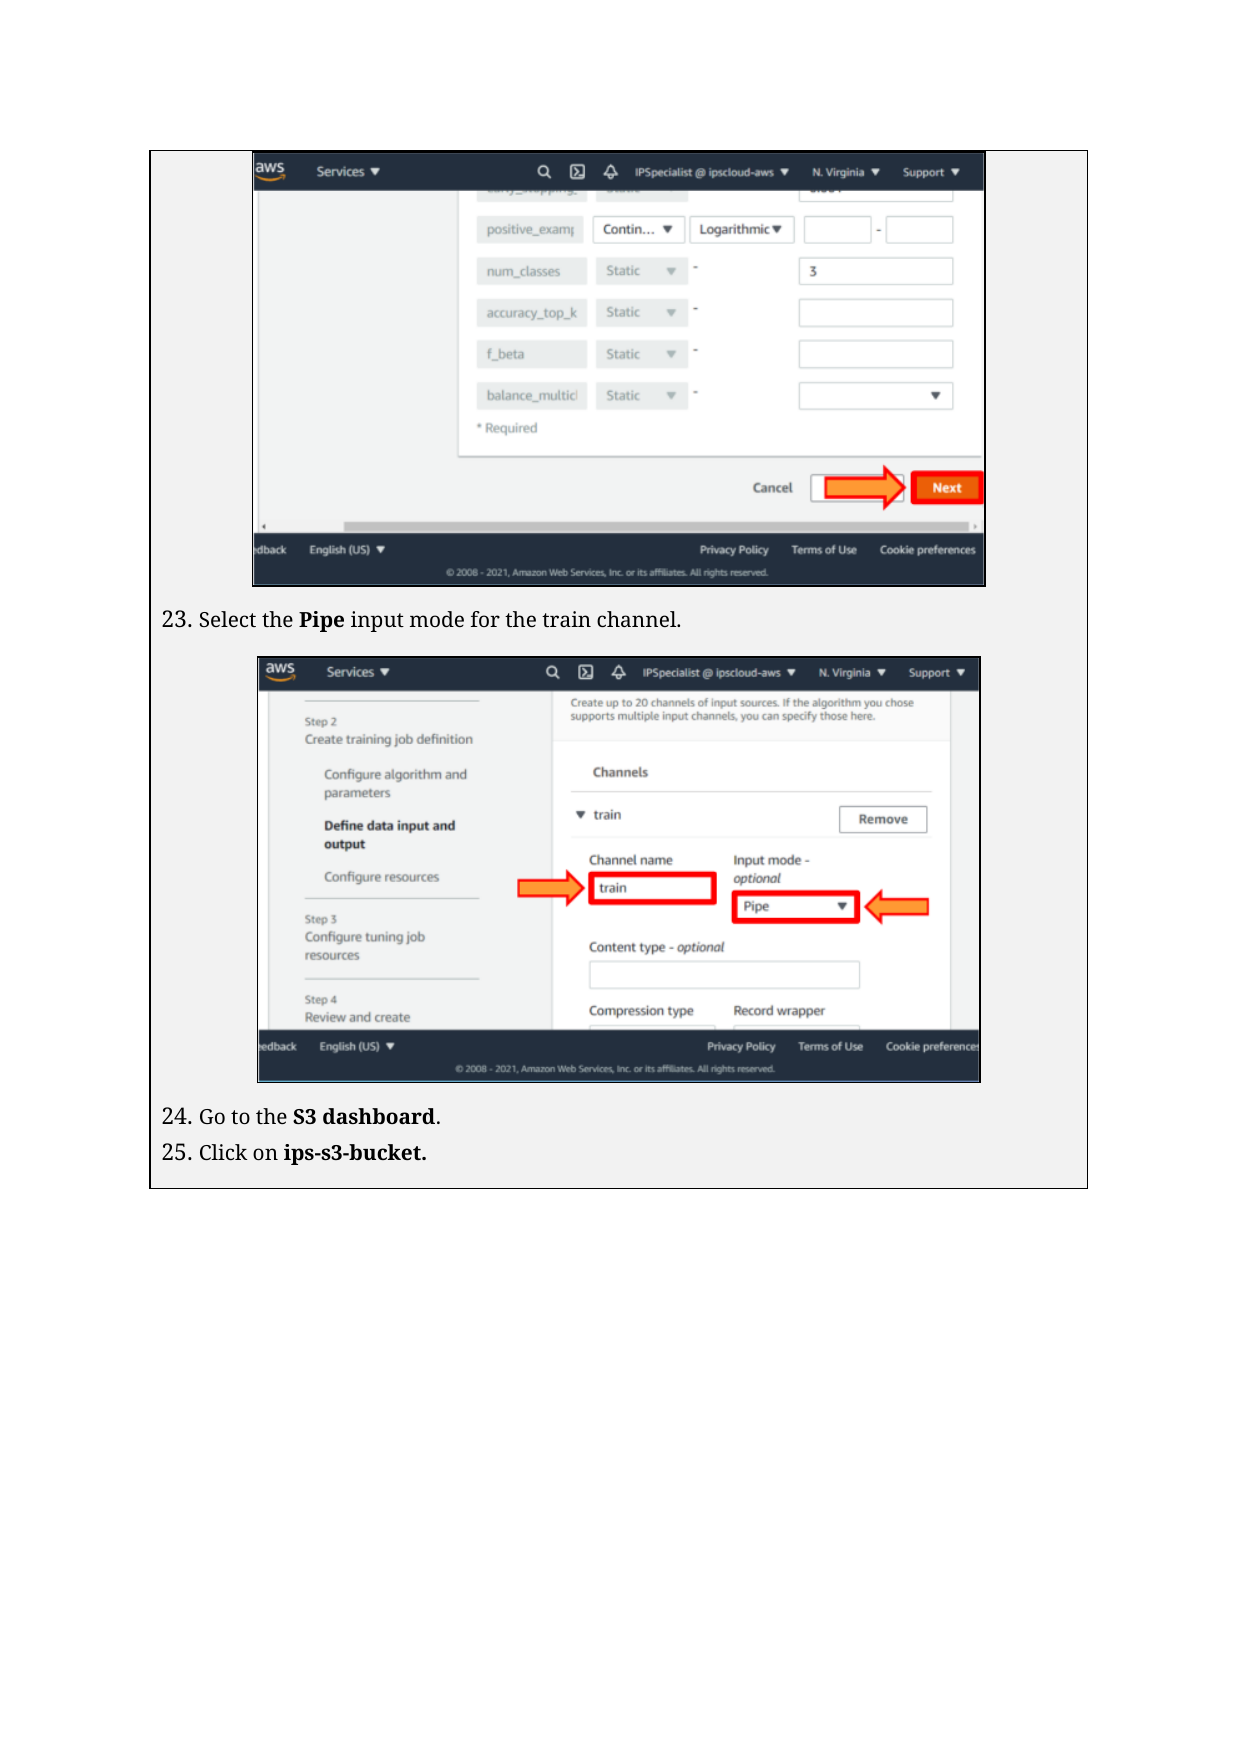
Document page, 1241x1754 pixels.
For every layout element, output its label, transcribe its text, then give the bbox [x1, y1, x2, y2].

table_header Step 2: Create SageMaker Hyperparameter Training Job Click on Services. Select SageMaker from Machine Learning. Click on the Hyperparameter training jobs from the left-hand side. Click on the Create hyperparameter tuning job button. Give the job name IPS-linear-learner-tuning-job. Select off for early stopping. Select the Bayesian strategy. Click on the Next button. Click on the Add training job definition button. Give the training job definition name IPS-linear-learner-tuning-job. Select the AmazonSageMaker-ExecutionRole IAM role. Scroll down. Select the Linear Learner algorithm. Select the Pipe input mode. Select the validation:objective_loss objective. Then Select the minimize type. Type 22 in the feature_dim. Type 500 – 5000 in the mini_batch_size Select the multiclass_classifier in the predictor_type. Scroll down. Type .0001 – 1.0 in the wd. Type the .0001 – 1.0 in the L1. Type the .0001 – 1.0 in the learning_rate. Scroll down. Type the 3 in the num_classes. Click on the Next button. Select the Pipe input mode for the train channel. Go to the S3 dashboard. Click on ips-s3-bucket. Click on the ufo_sightings_train_recordIO_protobuf.data file. Copy the key name. Go back to the SageMaker dashboard. Give the S3 location path of the training file in the following manner s3://ips-s3—bucket/<Train_Key_Name>. Click on the Add channel button. Give a channel name: Validation. Select the Pipe input mode for the validation channel. Give the S3 location path of the validation file in the following manner s3://ips-s3-bucket/<Validation_Key_Name>. Give the S3 location path of output data. s3://ips-s3-bucket-output. Click on the Next button. Select the ml.m4.xlarge instance type. Set 5 minutes in Maximum duration per training job. Click on the Next button. Type 5 in the Maximum Parallel Training Jobs box. Type 50 in the Maximum Training Jobs box. Click on the Next button. Click on the Create hyperparameter tuning job button. A successfully created job will take time up to 30 minutes to complete. Click on the IPS-linear-learner-tuning-job Check the Training job status counter. Hence, the training is completed. Click on IPS-linear-learner-tuning-job. Click on the Best training job tab. Scroll down you will see the best training job hyperparameters. Copy the name IPS-linear-learner-tuning-job. [151, 151, 1087, 1188]
picture [258, 658, 979, 1082]
picture [253, 153, 984, 585]
